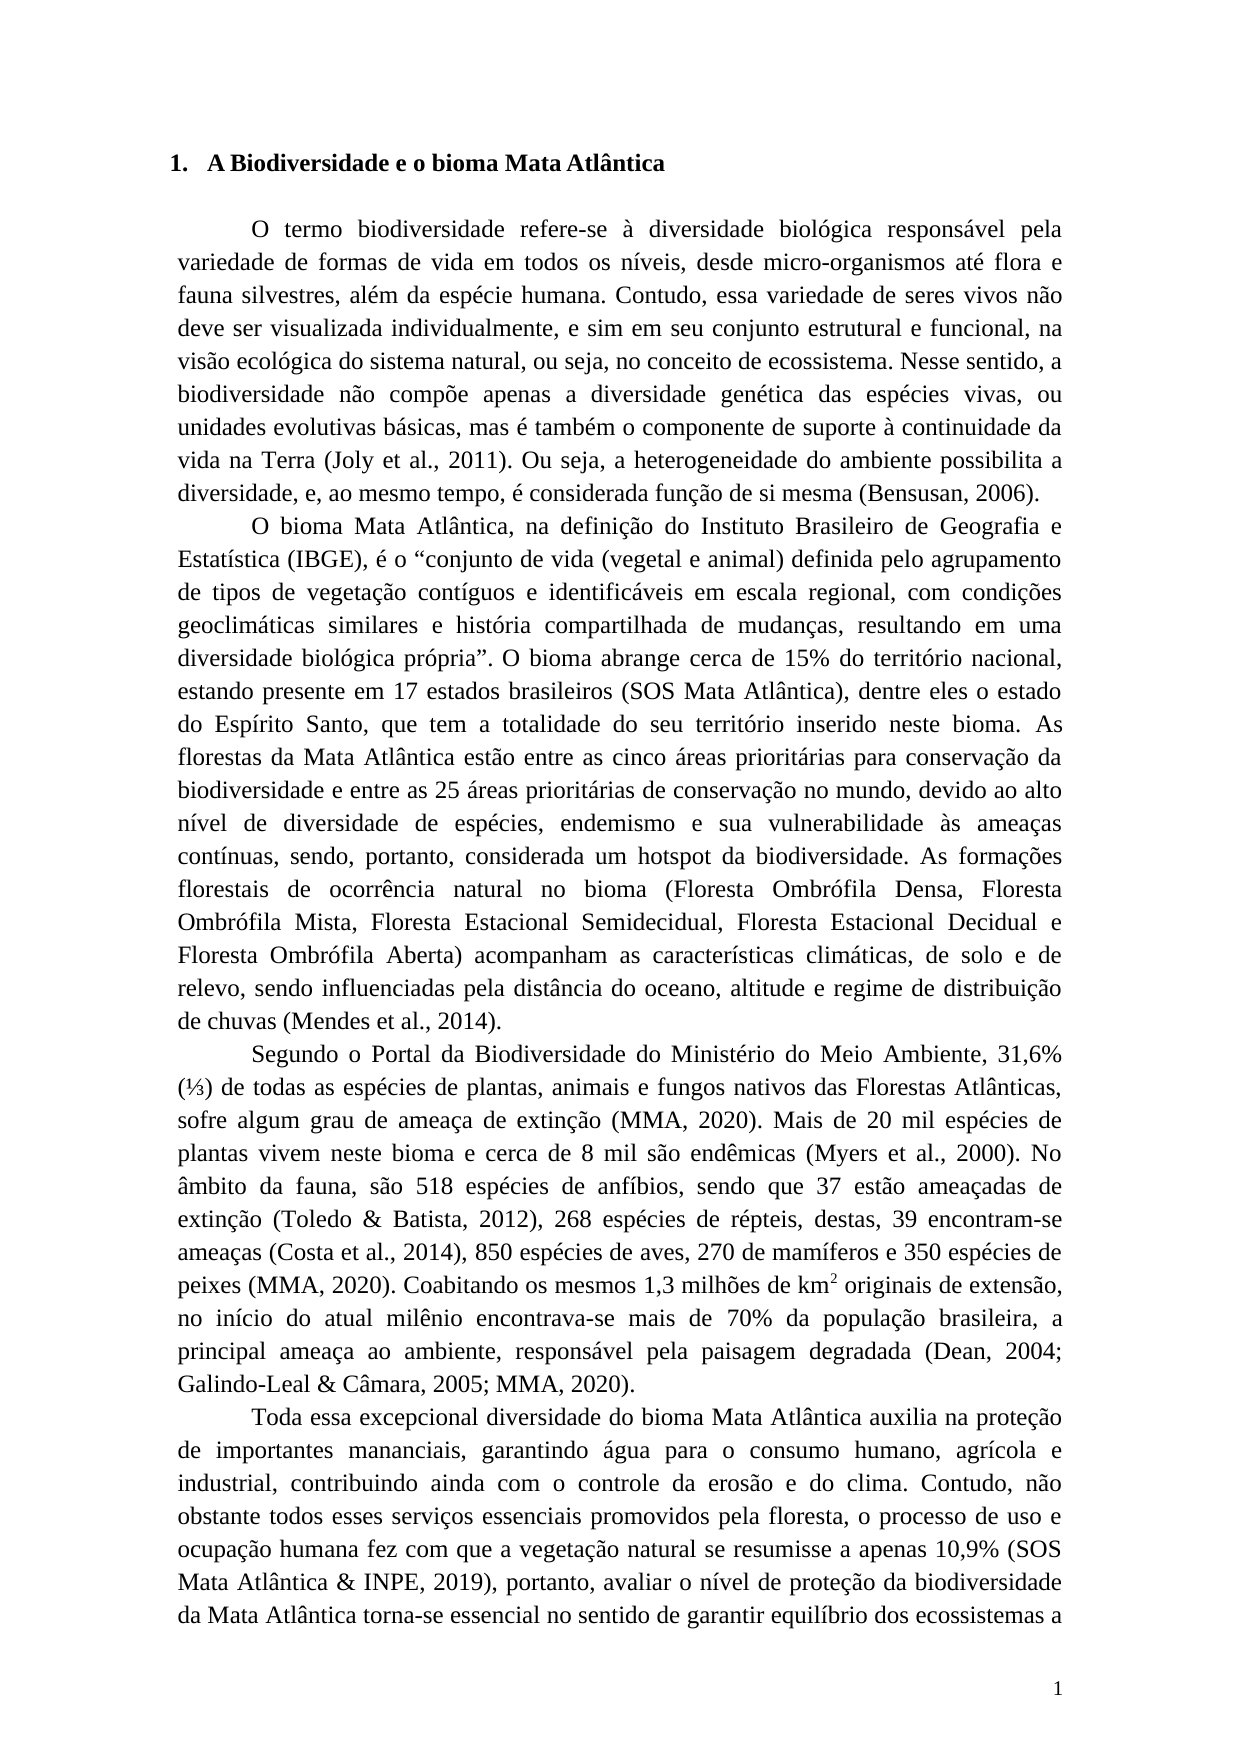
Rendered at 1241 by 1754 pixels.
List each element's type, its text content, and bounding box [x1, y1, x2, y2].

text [177, 1402, 1063, 1629]
subtitle A Biodiversidade e o bioma Mata Atlântica [169, 148, 1063, 176]
text Segundo o Portal da Biodiversidade do Ministério do Meio Ambiente, 31,6% (⅓) de todas as espécies de plantas, animais e fungos nativos das Florestas Atlânticas, sofre algum grau de ameaça de extinção (MMA, 2020). Mais de 20 mil espécies de plantas vivem neste bioma e cerca de 8 mil são endêmicas (Myers et al., 2000). No âmbito da fauna, são 518 espécies de anfíbios, sendo que 37 estão ameaçadas de extinção (Toledo & Batista, 2012), 268 espécies de répteis, destas, 39 encontram-se ameaças (Costa et al., 2014), 850 espécies de aves, 270 de mamíferos e 350 espécies de peixes (MMA, 2020). Coabitando os mesmos 1,3 milhões de km2 originais de extensão, no início do atual milênio encontrava-se mais de 70% da população brasileira, a principal ameaça ao ambiente, responsável pela paisagem degradada (Dean, 2004; Galindo-Leal & Câmara, 2005; MMA, 2020). [177, 1039, 1063, 1398]
text O termo biodiversidade refere-se à diversidade biológica responsável pela variedade de formas de vida em todos os níveis, desde micro-organismos até flora e fauna silvestres, além da espécie humana. Contudo, essa variedade de seres vivos não deve ser visualizada individualmente, e sim em seu conjunto estrutural e funcional, na visão ecológica do sistema natural, ou seja, no conceito de ecossistema. Nesse sentido, a biodiversidade não compõe apenas a diversidade genética das espécies vivas, ou unidades evolutivas básicas, mas é também o componente de suporte à continuidade da vida na Terra (Joly et al., 2011). Ou seja, a heterogeneidade do ambiente possibilita a diversidade, e, ao mesmo tempo, é considerada função de si mesma (Bensusan, 2006). [177, 214, 1063, 507]
text O bioma Mata Atlântica, na definição do Instituto Brasileiro de Geografia e Estatística (IBGE), é o “conjunto de vida (vegetal e animal) definida pelo agrupamento de tipos de vegetação contíguos e identificáveis em escala regional, com condições geoclimáticas similares e história compartilhada de mudanças, resultando em uma diversidade biológica própria”. O bioma abrange cerca de 15% do território nacional, estando presente em 17 estados brasileiros (SOS Mata Atlântica), dentre eles o estado do Espírito Santo, que tem a totalidade do seu território inserido neste bioma. As florestas da Mata Atlântica estão entre as cinco áreas prioritárias para conservação da biodiversidade e entre as 25 áreas prioritárias de conservação no mundo, devido ao alto nível de diversidade de espécies, endemismo e sua vulnerabilidade às ameaças contínuas, sendo, portanto, considerada um hotspot da biodiversidade. As formações florestais de ocorrência natural no bioma (Floresta Ombrófila Densa, Floresta Ombrófila Mista, Floresta Estacional Semidecidual, Floresta Estacional Decidual e Floresta Ombrófila Aberta) acompanham as características climáticas, de solo e de relevo, sendo influenciadas pela distância do oceano, altitude e regime de distribuição de chuvas (Mendes et al., 2014). [177, 705, 1063, 1035]
